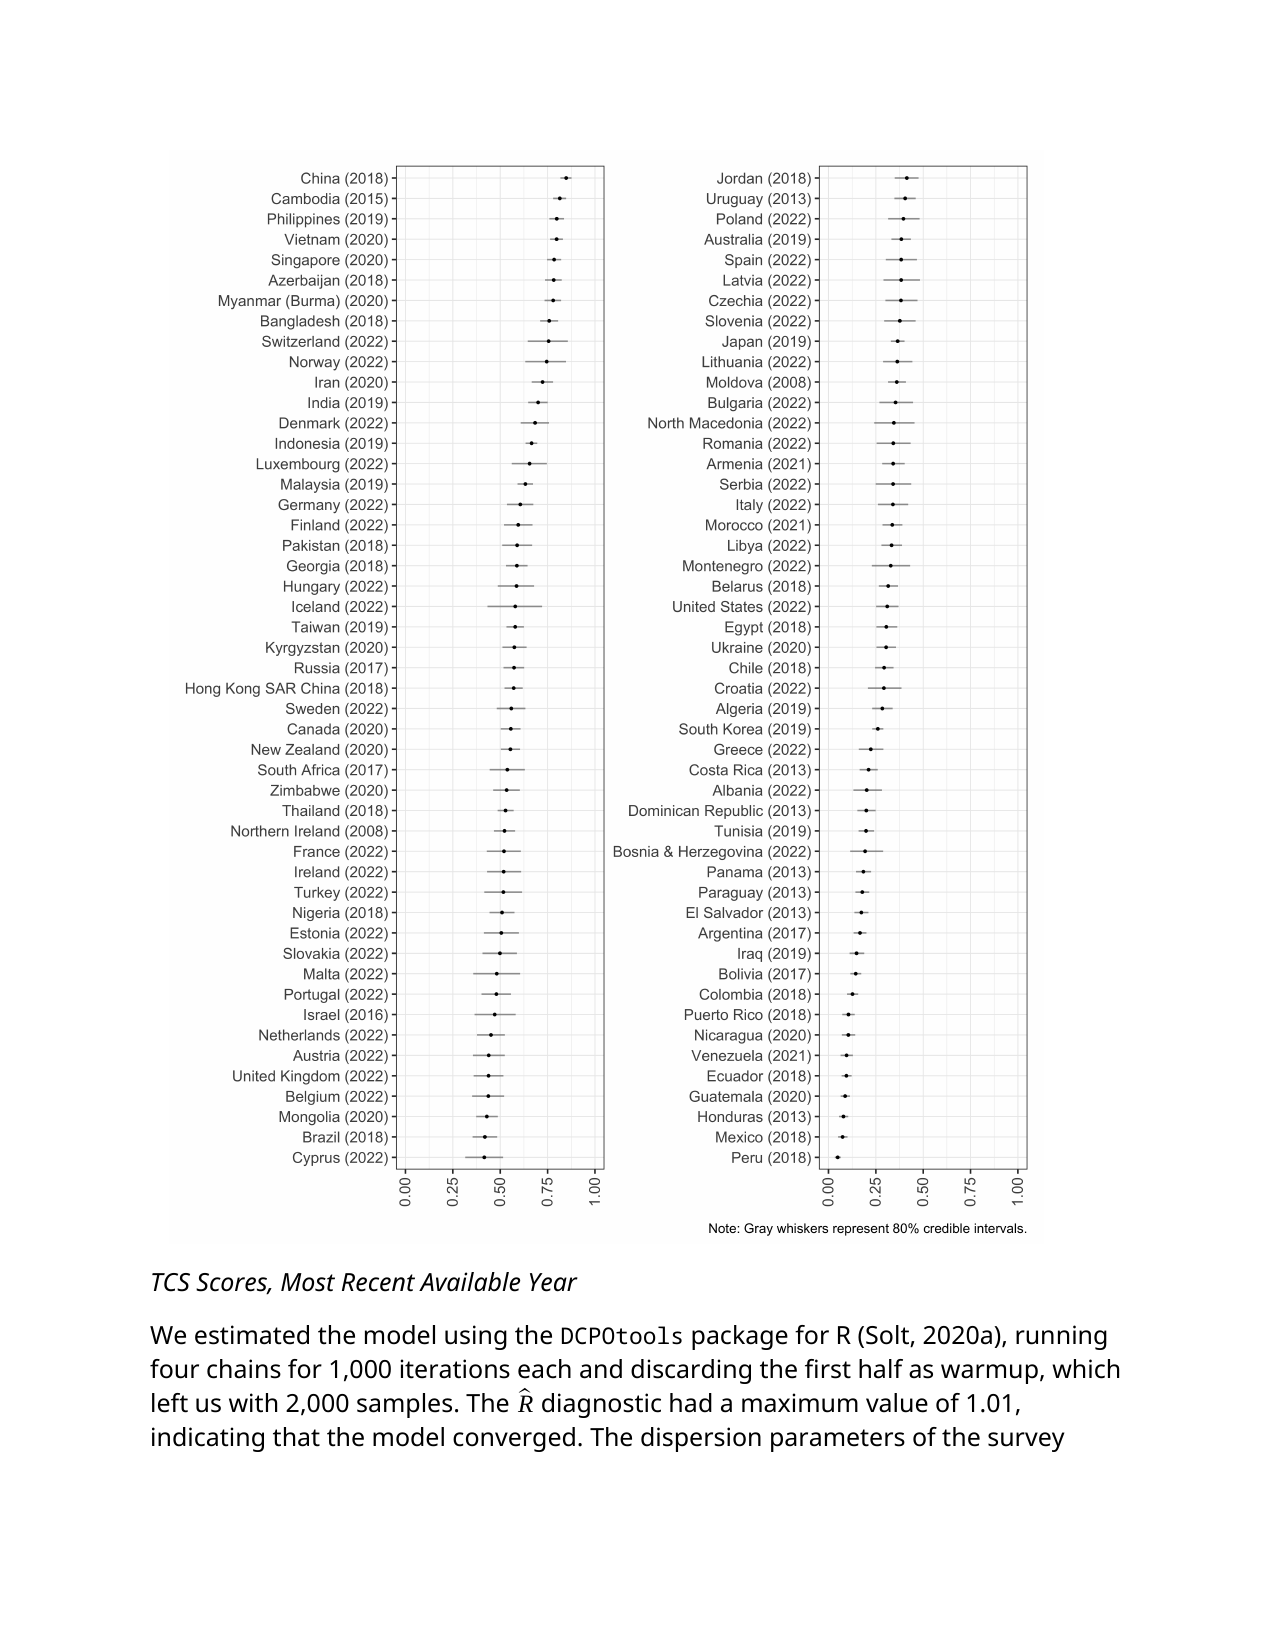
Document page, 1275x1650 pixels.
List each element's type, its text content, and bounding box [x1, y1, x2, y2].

text TCS Scores, Most Recent Available Year [150, 1264, 1125, 1299]
picture [168, 150, 1044, 1244]
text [150, 1317, 1125, 1454]
